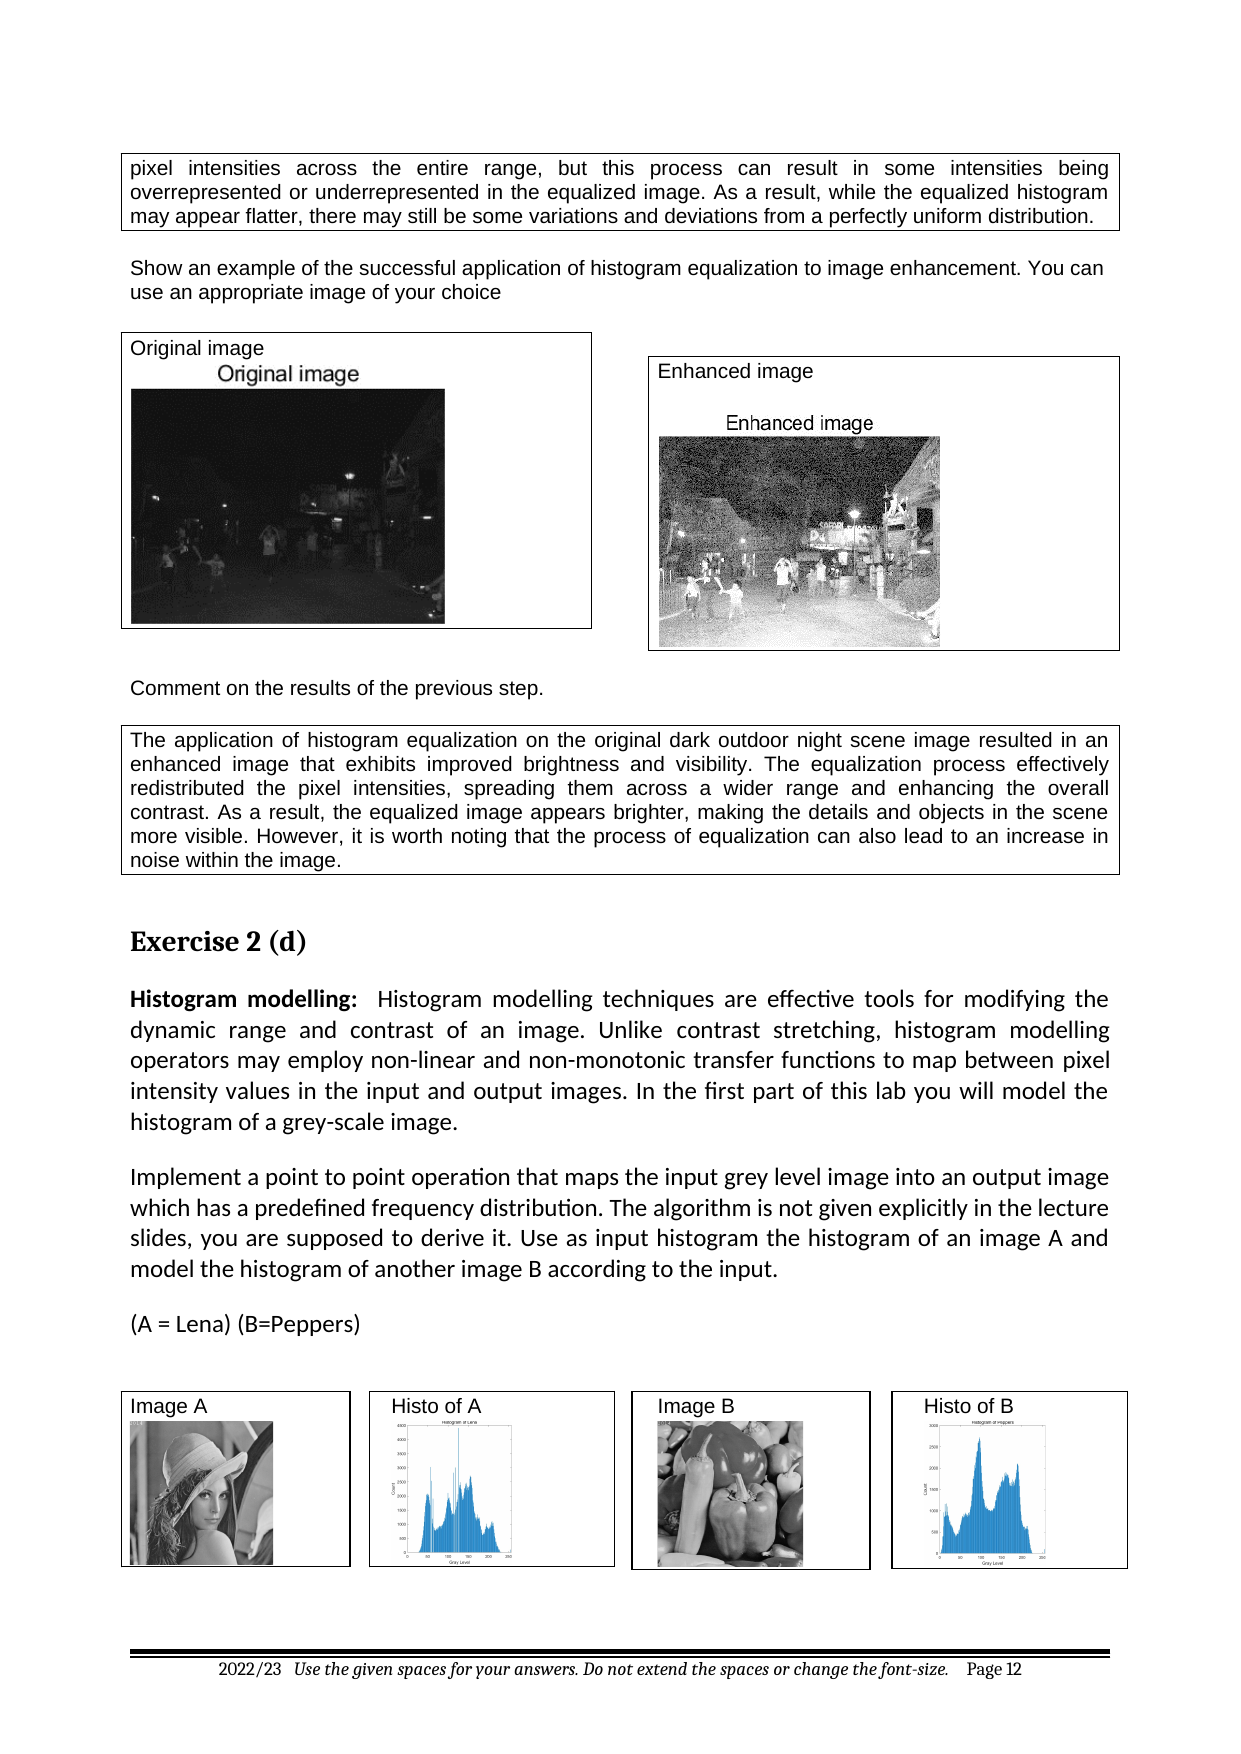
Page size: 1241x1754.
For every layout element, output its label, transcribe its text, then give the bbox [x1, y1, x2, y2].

picture [391, 1421, 512, 1565]
subtitle Exercise 2 (d) [130, 925, 1110, 958]
text Comment on the results of the previous step. [130, 676, 1110, 700]
text Histogram modelling: Histogram modelling techniques are effective tools for modifying the dynamic range and contrast of an image. Unlike contrast stretching, histogram modelling operators may employ non-linear and non-monotonic transfer functions to map between pixel intensity values in the input and output images. In the first part of this lab you will model the histogram of a grey-scale image. [130, 983, 1110, 1136]
text Implement a point to point operation that maps the input grey level image into an output image which has a predefined frequency distribution. The algorithm is not given explicitly in the lecture slides, you are supposed to derive it. Use as input histogram the histogram of an image A and model the histogram of another image B according to the input. [130, 1161, 1110, 1283]
text Original image [122, 333, 591, 362]
picture [923, 1421, 1046, 1566]
picture [657, 413, 941, 648]
text Histo of A [370, 1392, 614, 1421]
text Histo of B [893, 1392, 1127, 1421]
picture [129, 1421, 274, 1565]
text Image A [122, 1392, 349, 1421]
picture [657, 1421, 804, 1567]
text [122, 154, 1119, 230]
text The application of histogram equalization on the original dark outdoor night scene image resulted in an enhanced image that exhibits improved brightness and visibility. The equalization process effectively redistributed the pixel intensities, spreading them across a wider range and enhancing the overall contrast. As a result, the equalized image appears brighter, making the details and objects in the scene more visible. However, it is worth noting that the process of equalization can also lead to an increase in noise within the image. [122, 726, 1119, 874]
text (A = Lena) (B=Peppers) [130, 1308, 1110, 1339]
picture [129, 362, 447, 626]
text Image B [633, 1392, 869, 1421]
text Show an example of the successful application of histogram equalization to image enhancement. You can use an appropriate image of your choice [130, 256, 1110, 304]
text Enhanced image [649, 357, 1119, 386]
